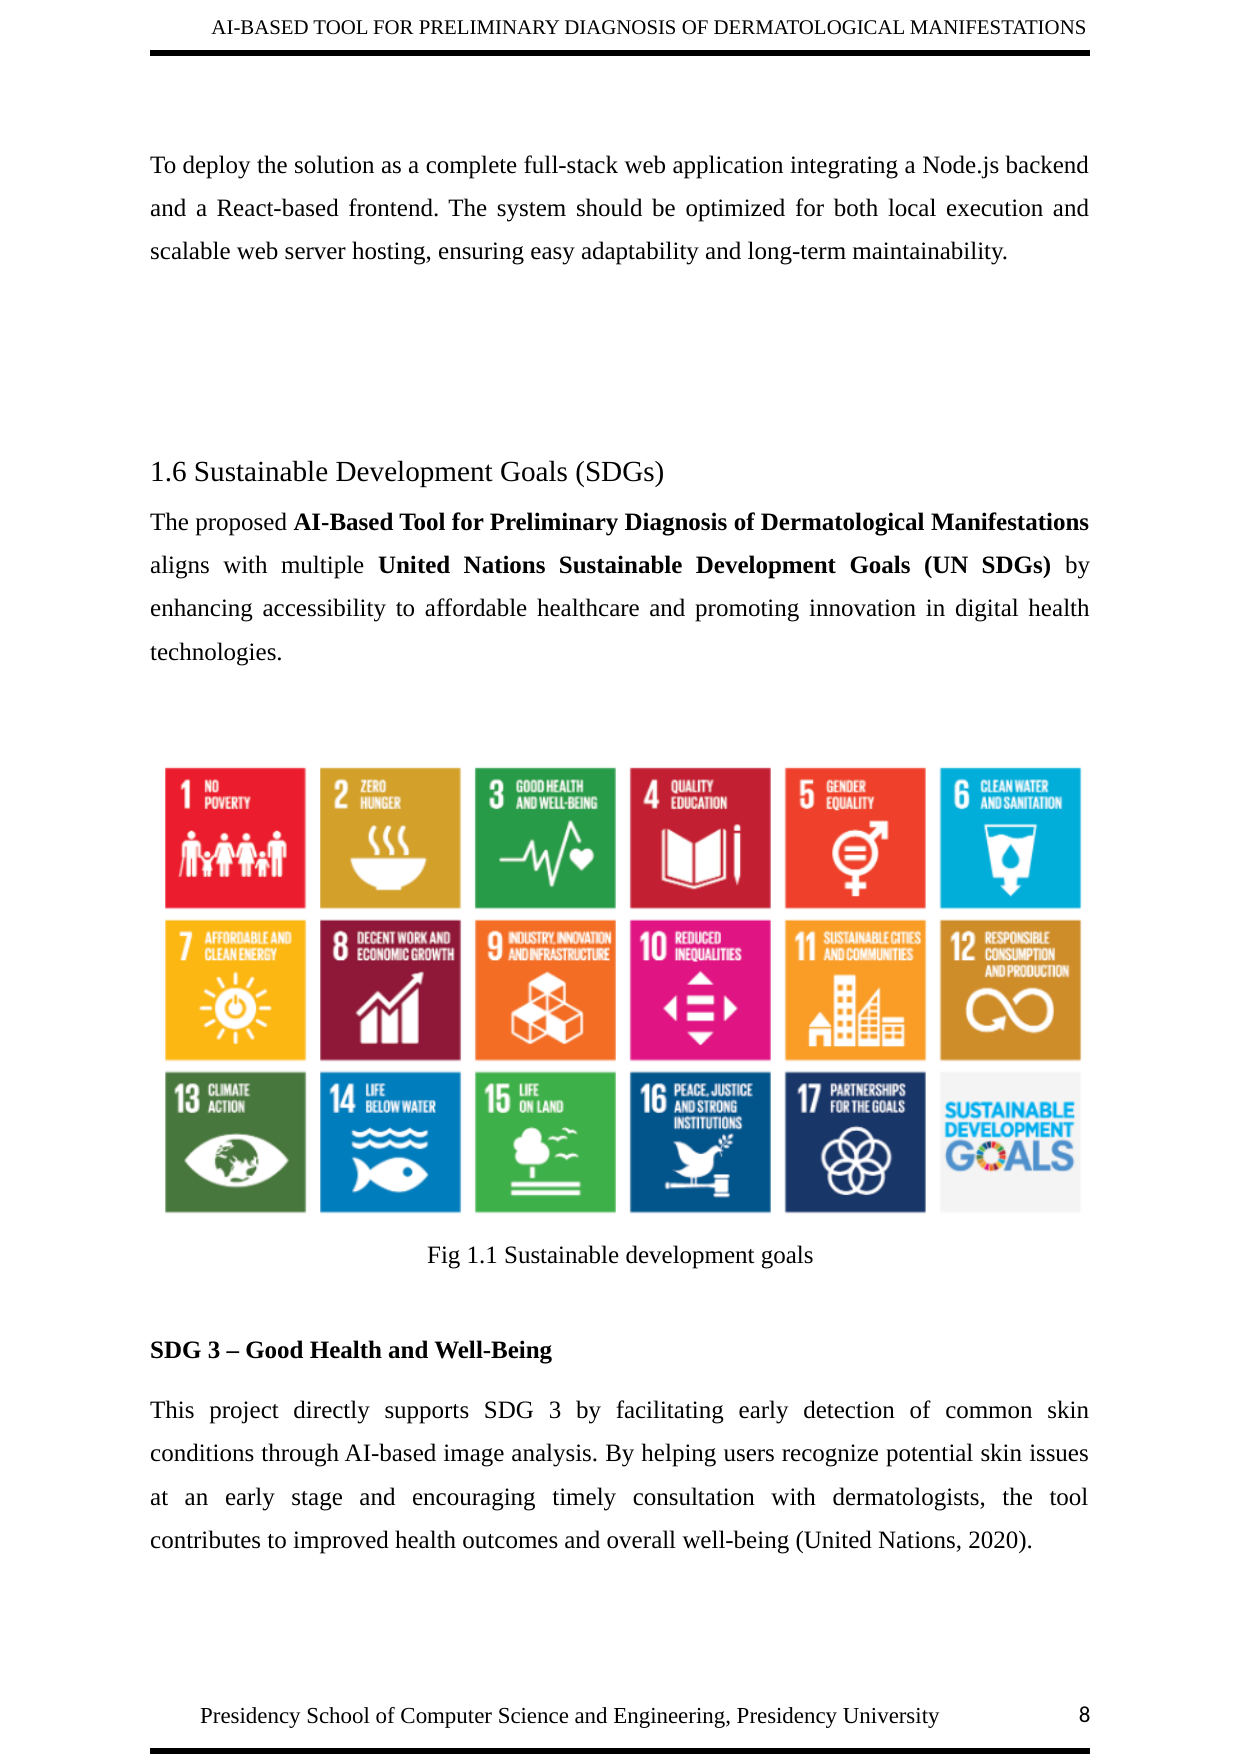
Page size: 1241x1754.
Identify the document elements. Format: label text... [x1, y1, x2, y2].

text 1.6 Sustainable Development Goals (SDGs) [150, 454, 1090, 488]
text Fig 1.1 Sustainable development goals [150, 1240, 1090, 1269]
text The proposed AI-Based Tool for Preliminary Diagnosis of Dermatological Manifestations aligns with multiple United Nations Sustainable Development Goals (UN SDGs) by enhancing accessibility to affordable healthcare and promoting innovation in digital health technologies. [150, 507, 1090, 665]
text This project directly supports SDG 3 by facilitating early detection of common skin conditions through AI-based image analysis. By helping users recognize potential skin issues at an early stage and encouraging timely consultation with dermatologists, the tool contributes to improved health outcomes and overall well-being (United Nations, 2020). [150, 1395, 1090, 1553]
text To deploy the solution as a complete full-stack web application integrating a Node.js backend and a React-based frontend. The system should be optimized for both local execution and scalable web server hosting, ensuring easy adaptability and long-term maintainability. [150, 150, 1090, 265]
picture [150, 754, 1091, 1222]
text SDG 3 – Good Health and Well-Being [150, 1336, 1090, 1364]
